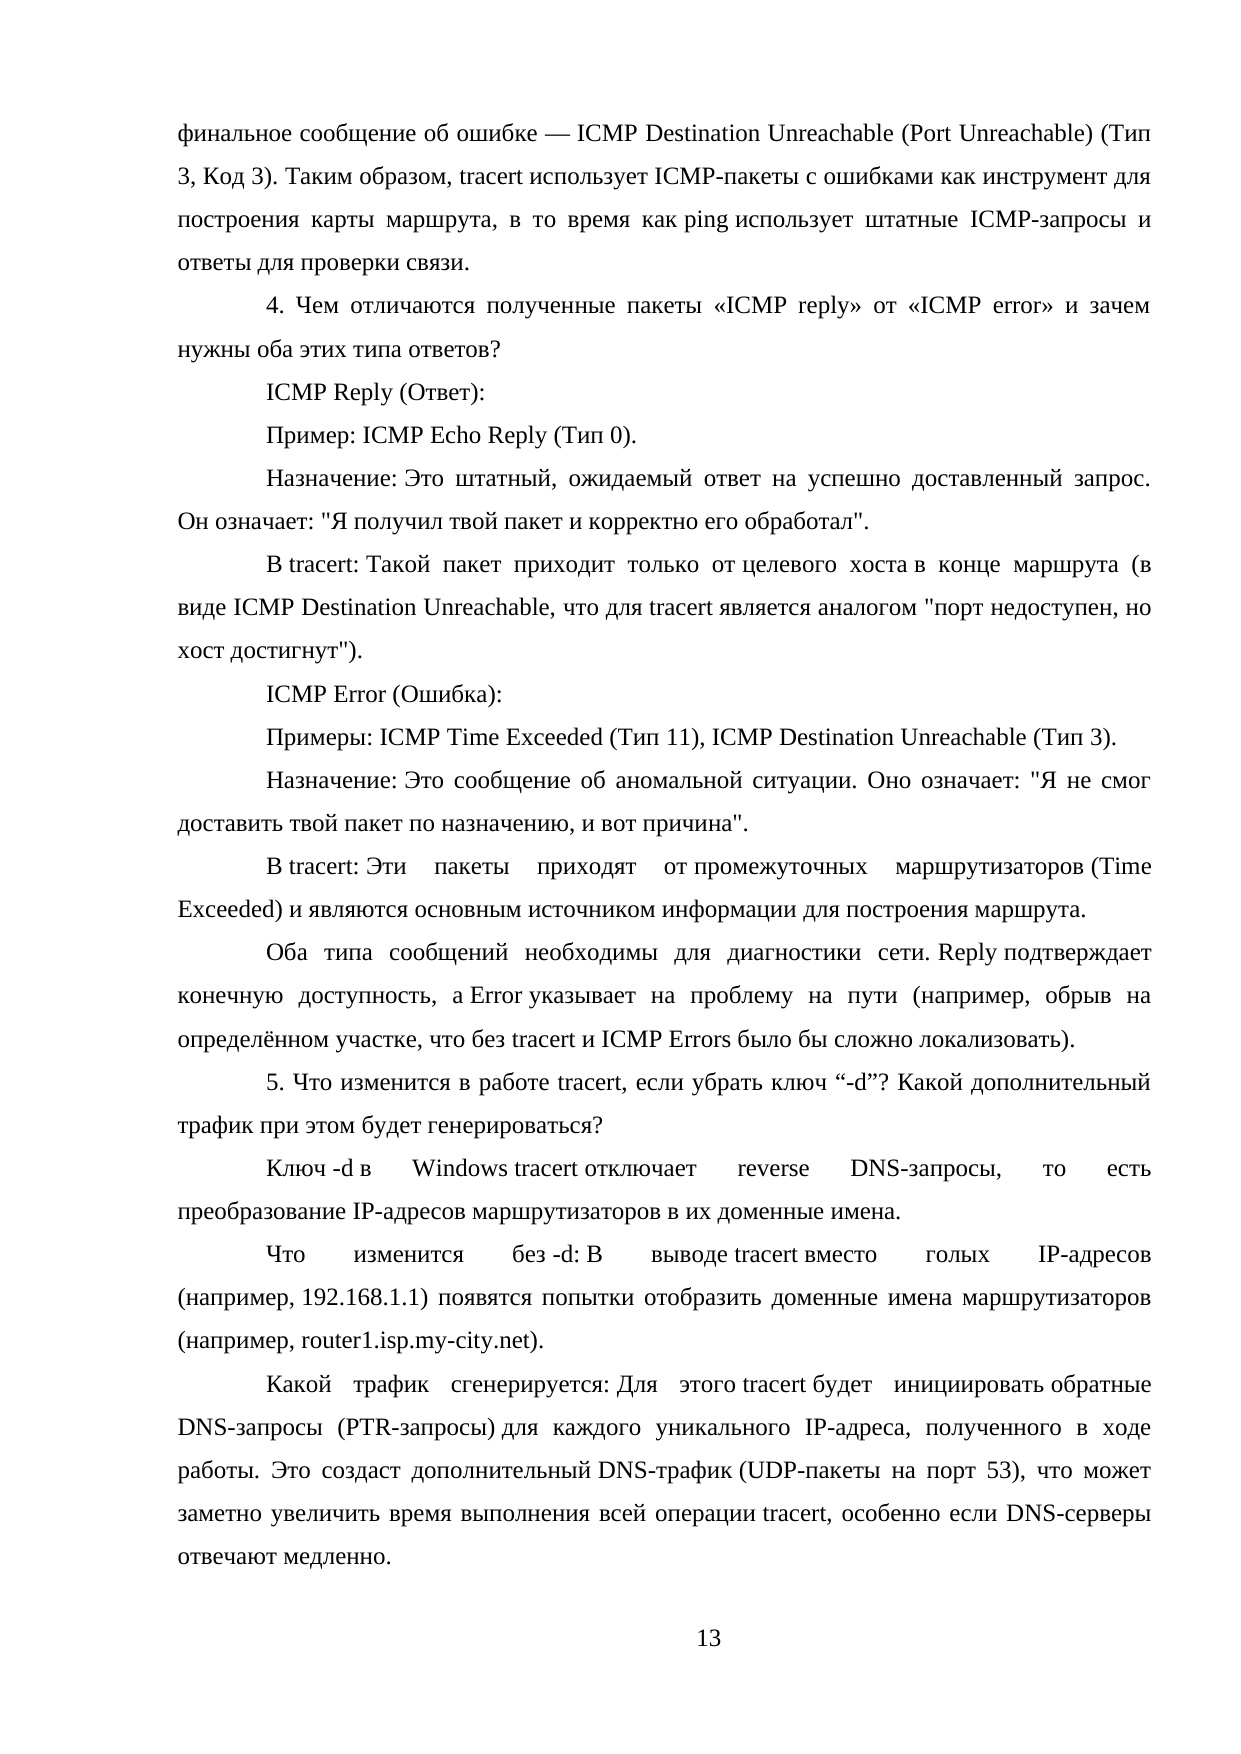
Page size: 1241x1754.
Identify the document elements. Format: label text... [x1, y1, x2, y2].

text Назначение: Это сообщение об аномальной ситуации. Оно означает: "Я не смог доставить твой пакет по назначению, и вот причина". [177, 765, 1152, 837]
text ICMP Reply (Ответ): [177, 377, 1152, 406]
text Что изменится без -d: В выводе tracert вместо голых IP-адресов (например, 192.168.1.1) появятся попытки отобразить доменные имена маршрутизаторов (например, router1.isp.my-city.net). [177, 1239, 1152, 1354]
text Примеры: ICMP Time Exceeded (Тип 11), ICMP Destination Unreachable (Тип 3). [177, 722, 1152, 751]
text Пример: ICMP Echo Reply (Тип 0). [177, 420, 1152, 449]
text В tracert: Такой пакет приходит только от целевого хоста в конце маршрута (в виде ICMP Destination Unreachable, что для tracert является аналогом "порт недоступен, но хост достигнут"). [177, 549, 1152, 664]
text ICMP Error (Ошибка): [177, 679, 1152, 707]
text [177, 118, 1152, 276]
text 4. Чем отличаются полученные пакеты «ICMP reply» от «ICMP error» и зачем нужны оба этих типа ответов? [177, 291, 1152, 362]
text 5. Что изменится в работе tracert, если убрать ключ “-d”? Какой дополнительный трафик при этом будет генерироваться? [177, 1067, 1152, 1139]
text Какой трафик сгенерируется: Для этого tracert будет инициировать обратные DNS-запросы (PTR-запросы) для каждого уникального IP-адреса, полученного в ходе работы. Это создаст дополнительный DNS-трафик (UDP-пакеты на порт 53), что может заметно увеличить время выполнения всей операции tracert, особенно если DNS-серверы отвечают медленно. [177, 1369, 1152, 1570]
text Назначение: Это штатный, ожидаемый ответ на успешно доставленный запрос. Он означает: "Я получил твой пакет и корректно его обработал". [177, 463, 1152, 535]
text В tracert: Эти пакеты приходят от промежуточных маршрутизаторов (Time Exceeded) и являются основным источником информации для построения маршрута. [177, 851, 1152, 923]
text Оба типа сообщений необходимы для диагностики сети. Reply подтверждает конечную доступность, а Error указывает на проблему на пути (например, обрыв на определённом участке, что без tracert и ICMP Errors было бы сложно локализовать). [177, 937, 1152, 1052]
text Ключ -d в Windows tracert отключает reverse DNS-запросы, то есть преобразование IP-адресов маршрутизаторов в их доменные имена. [177, 1153, 1152, 1225]
